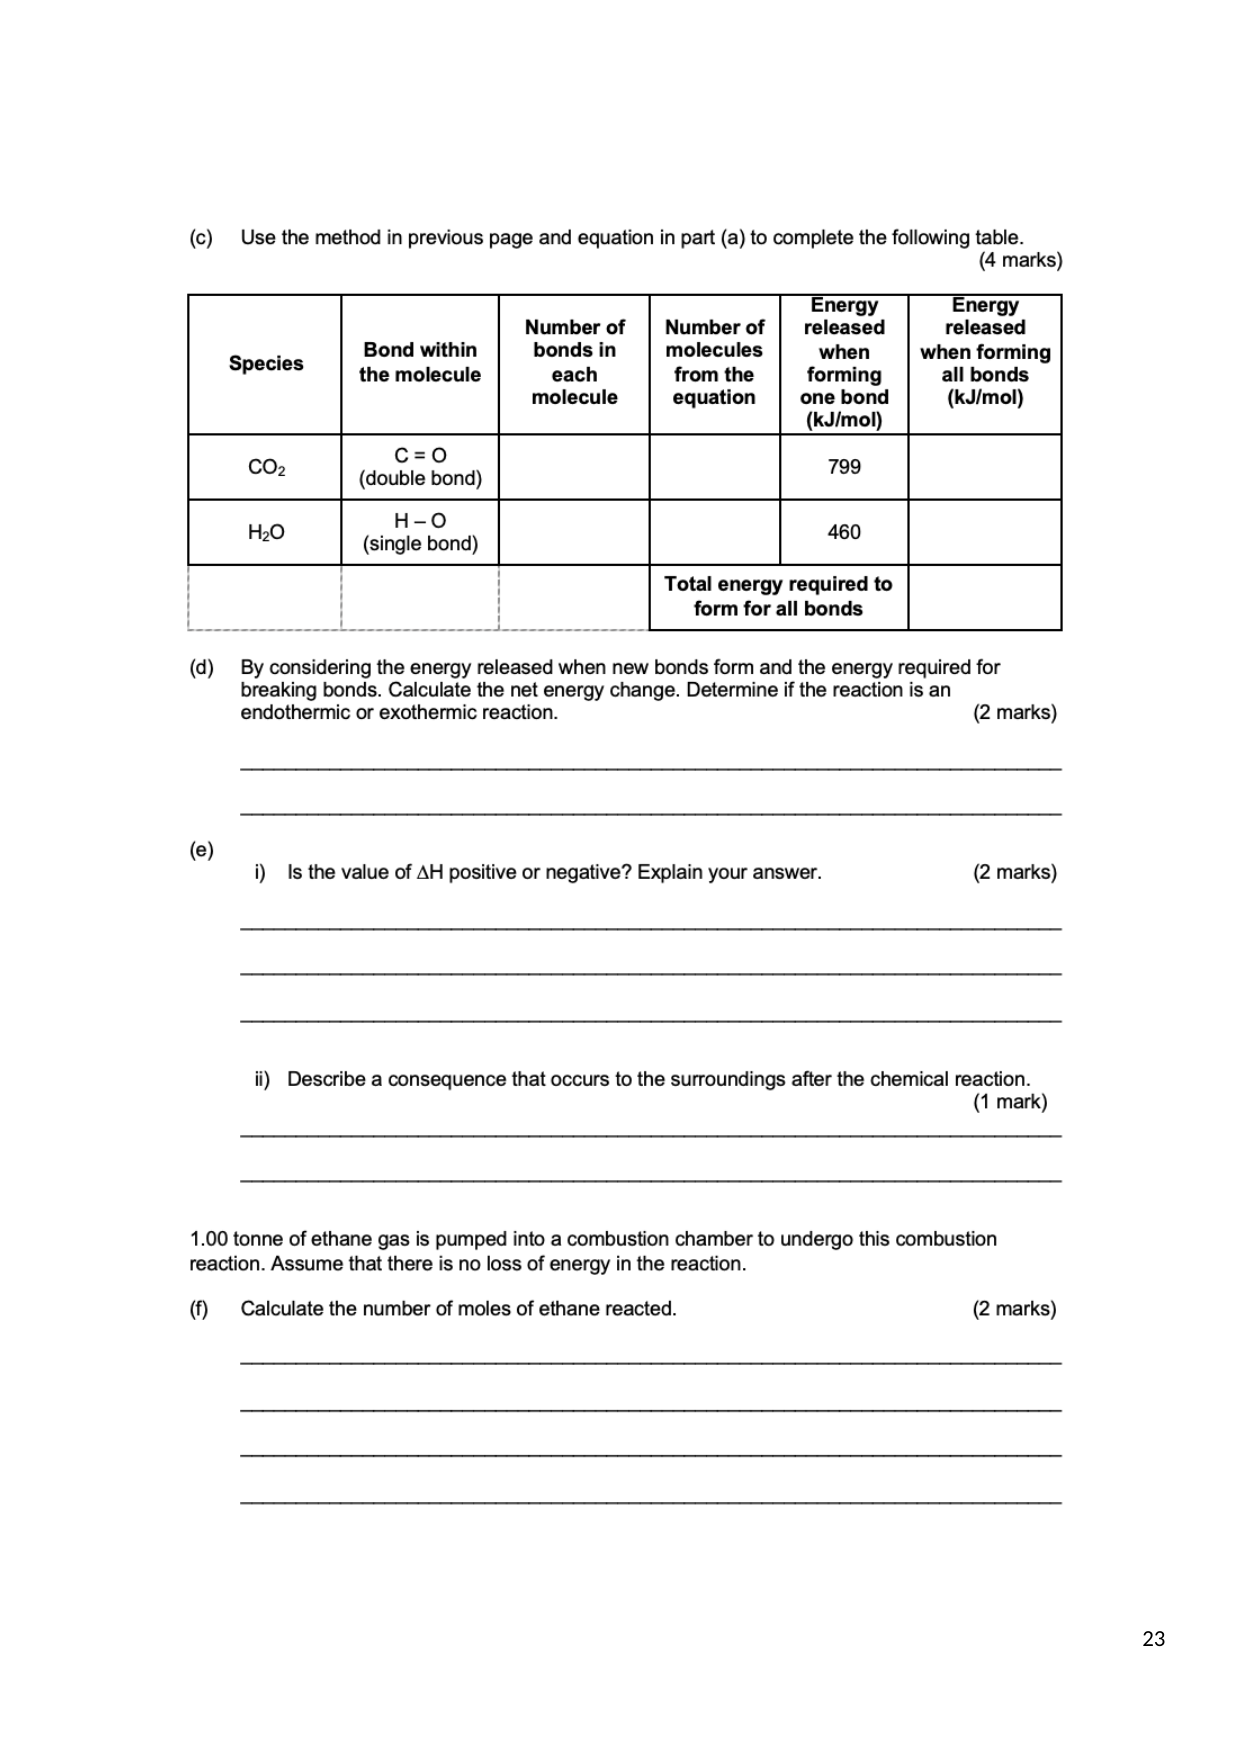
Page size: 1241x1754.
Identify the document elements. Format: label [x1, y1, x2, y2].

picture [149, 215, 1092, 1527]
